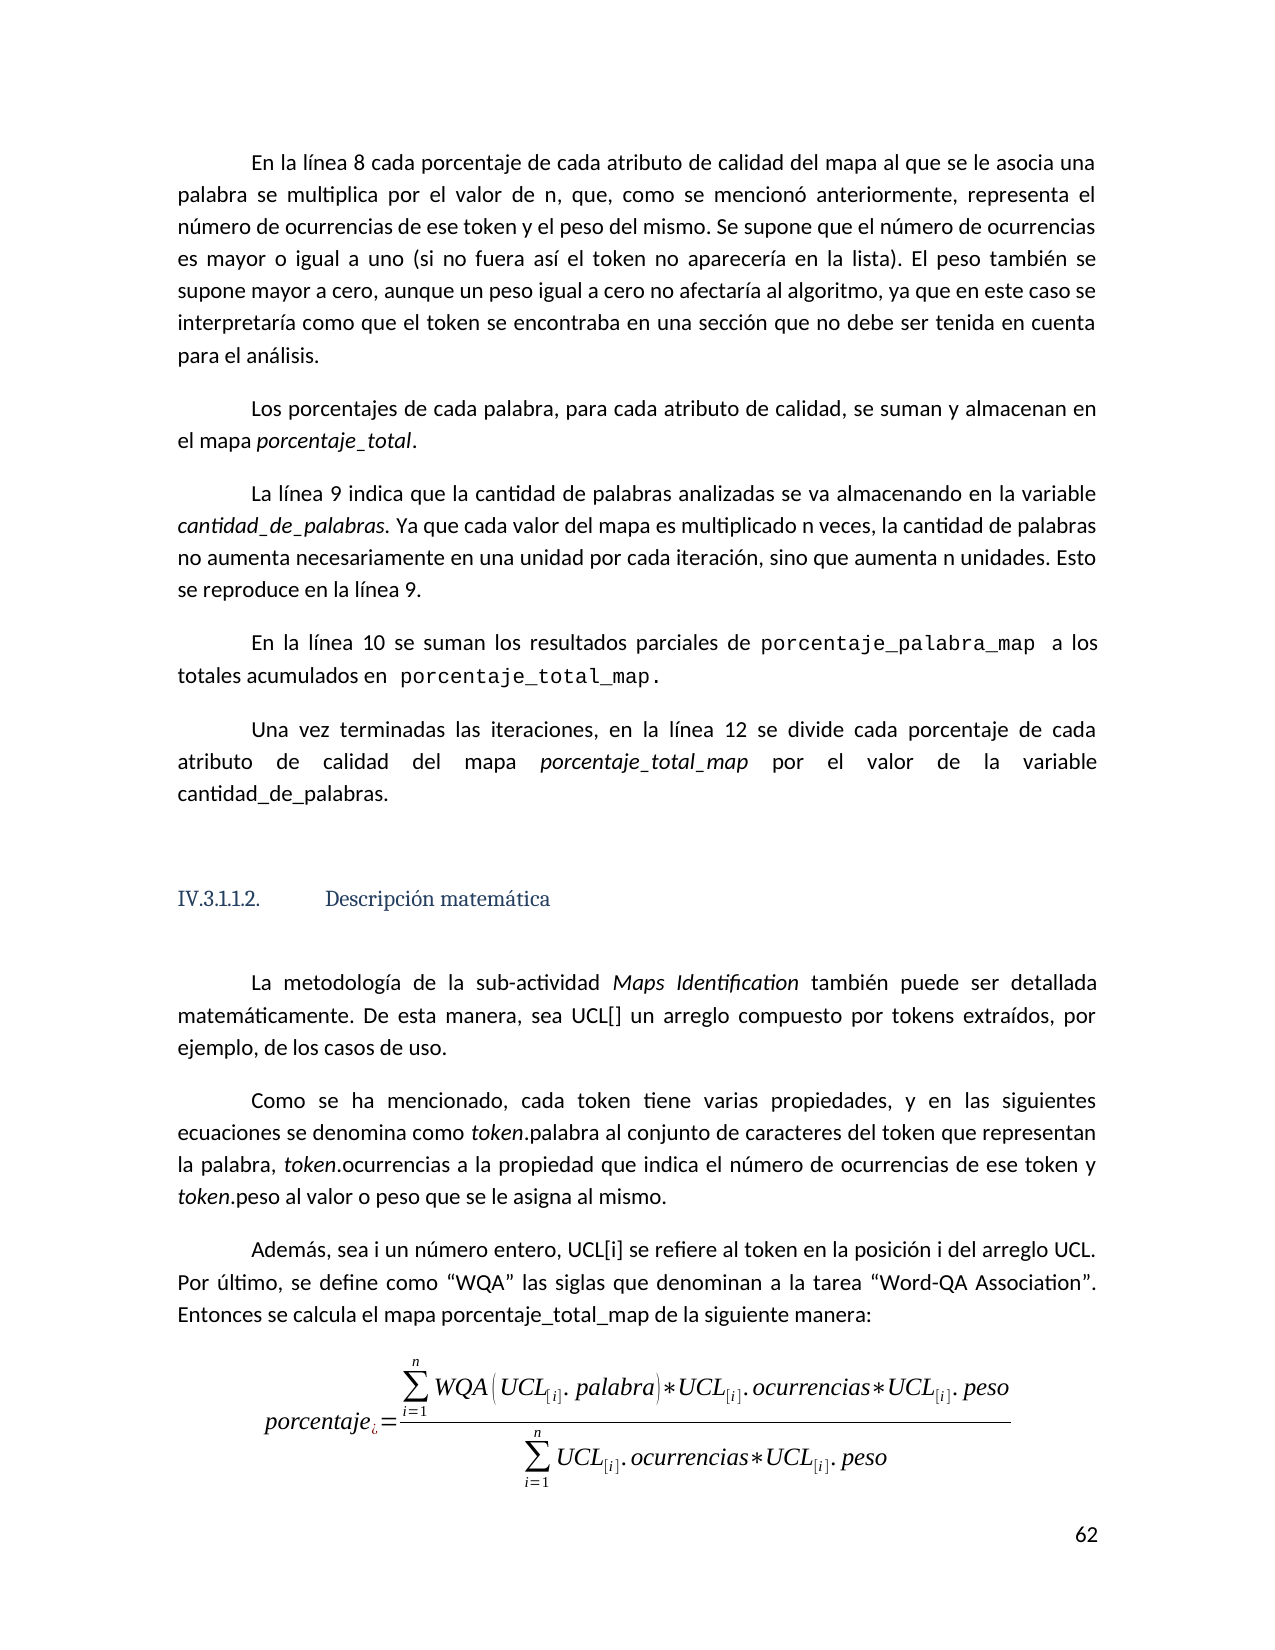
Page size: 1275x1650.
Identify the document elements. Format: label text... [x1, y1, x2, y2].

text Además, sea i un número entero, UCL[i] se refiere al token en la posición i del arreglo UCL. Por último, se define como “WQA” las siglas que denominan a la tarea “Word-QA Association”. Entonces se calcula el mapa porcentaje_total_map de la siguiente manera: [177, 1236, 1098, 1328]
text Como se ha mencionado, cada token tiene varias propiedades, y en las siguientes ecuaciones se denomina como token.palabra al conjunto de caracteres del token que representan la palabra, token.ocurrencias a la propiedad que indica el número de ocurrencias de ese token y token.peso al valor o peso que se le asigna al mismo. [177, 1086, 1098, 1211]
text La línea 9 indica que la cantidad de palabras analizadas se va almacenando en la variable cantidad_de_palabras. Ya que cada valor del mapa es multiplicado n veces, la cantidad de palabras no aumenta necesariamente en una unidad por cada iteración, sino que aumenta n unidades. Esto se reproduce en la línea 9. [177, 479, 1098, 603]
text Una vez terminadas las iteraciones, en la línea 12 se divide cada porcentaje de cada atributo de calidad del mapa porcentaje_total_map por el valor de la variable cantidad_de_palabras. [177, 715, 1098, 807]
text En la línea 8 cada porcentaje de cada atributo de calidad del mapa al que se le asocia una palabra se multiplica por el valor de n, que, como se mencionó anteriormente, representa el número de ocurrencias de ese token y el peso del mismo. Se supone que el número de ocurrencias es mayor o igual a uno (si no fuera así el token no aparecería en la lista). El peso también se supone mayor a cero, aunque un peso igual a cero no afectaría al algoritmo, ya que en este caso se interpretaría como que el token se encontraba en una sección que no debe ser tenida en cuenta para el análisis. [177, 148, 1098, 369]
text En la línea 10 se suman los resultados parciales de porcentaje_palabra_map a los totales acumulados en porcentaje_total_map. [177, 628, 1098, 690]
text Los porcentajes de cada palabra, para cada atributo de calidad, se suman y almacenan en el mapa porcentaje_total. [177, 394, 1098, 454]
text La metodología de la sub-actividad Maps Identification también puede ser detallada matemáticamente. De esta manera, sea UCL[] un arreglo compuesto por tokens extraídos, por ejemplo, de los casos de uso. [177, 968, 1098, 1061]
subtitle Descripción matemática [177, 885, 1098, 912]
